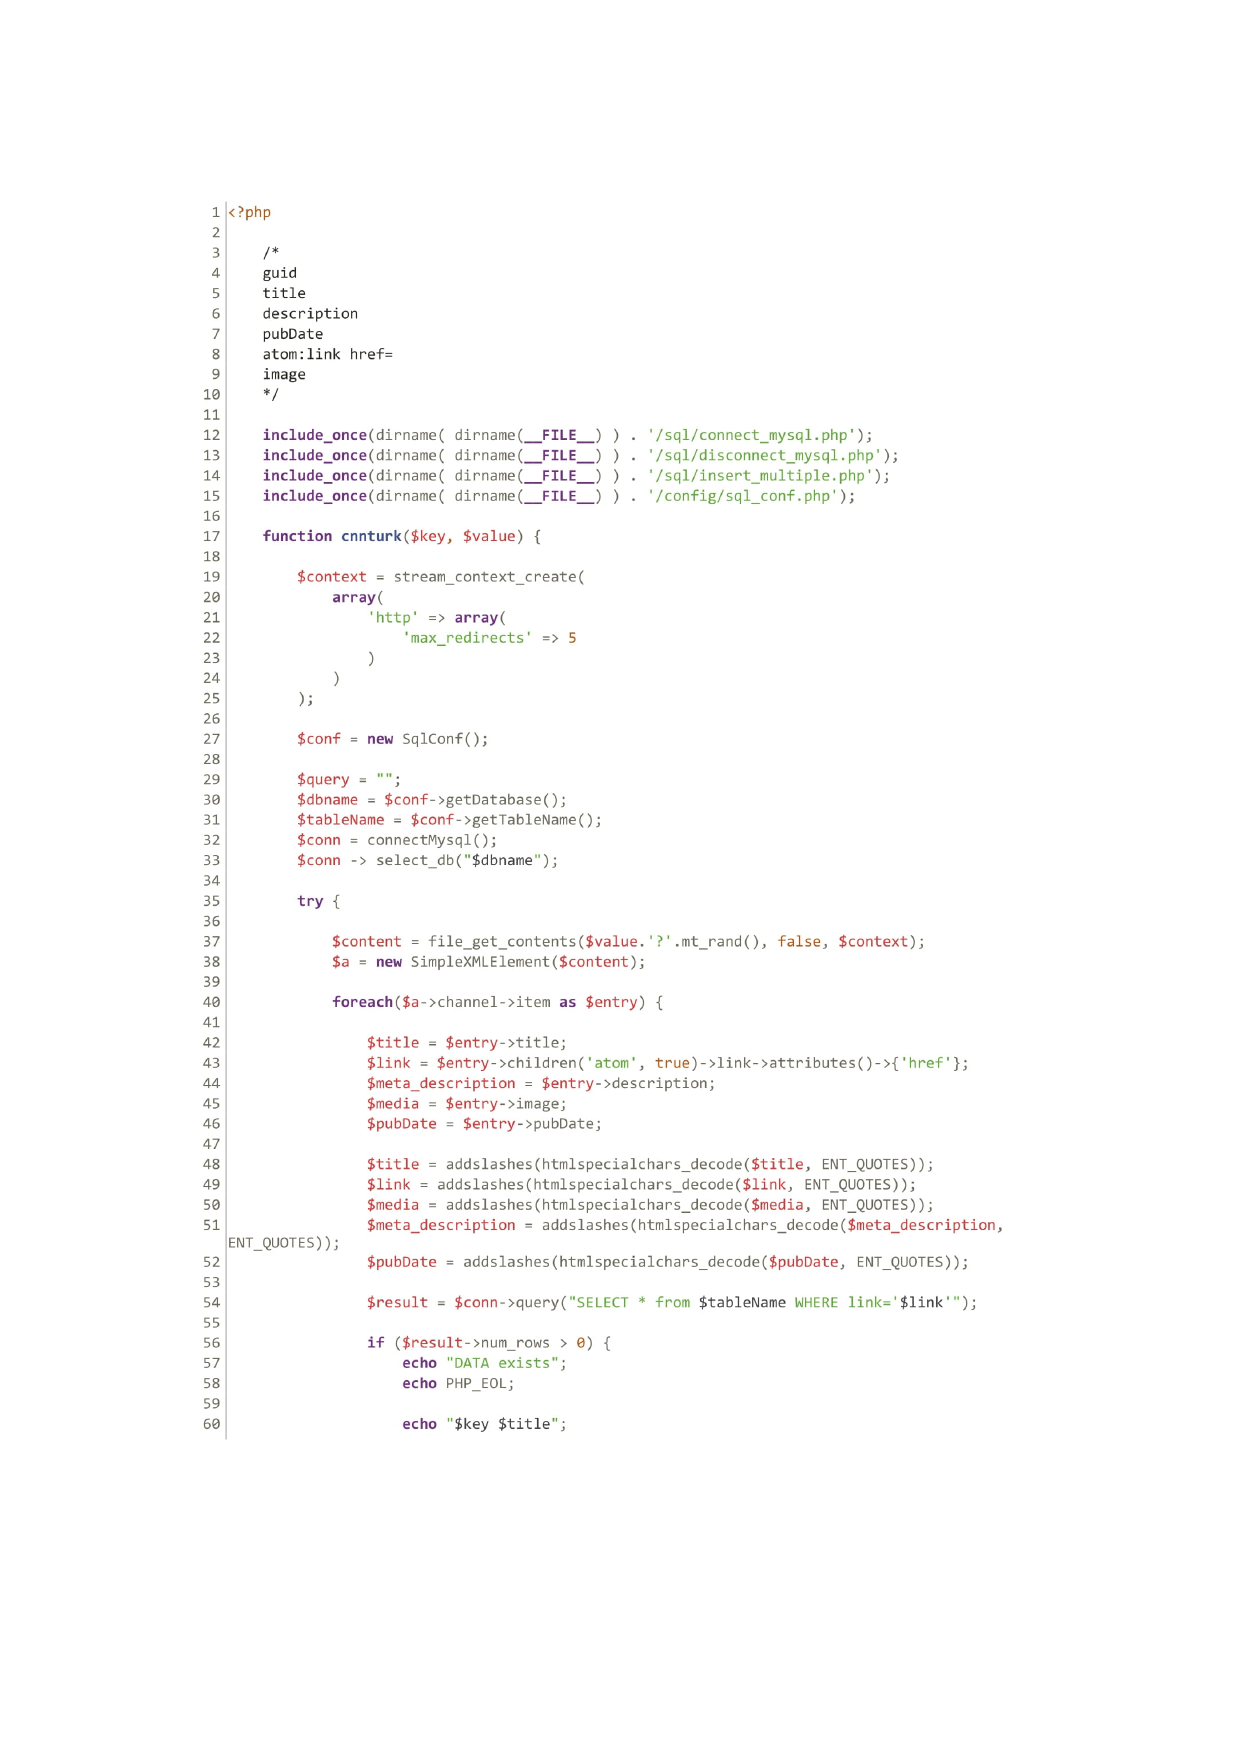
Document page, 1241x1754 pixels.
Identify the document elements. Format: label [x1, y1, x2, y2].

picture [147, 147, 1092, 1484]
